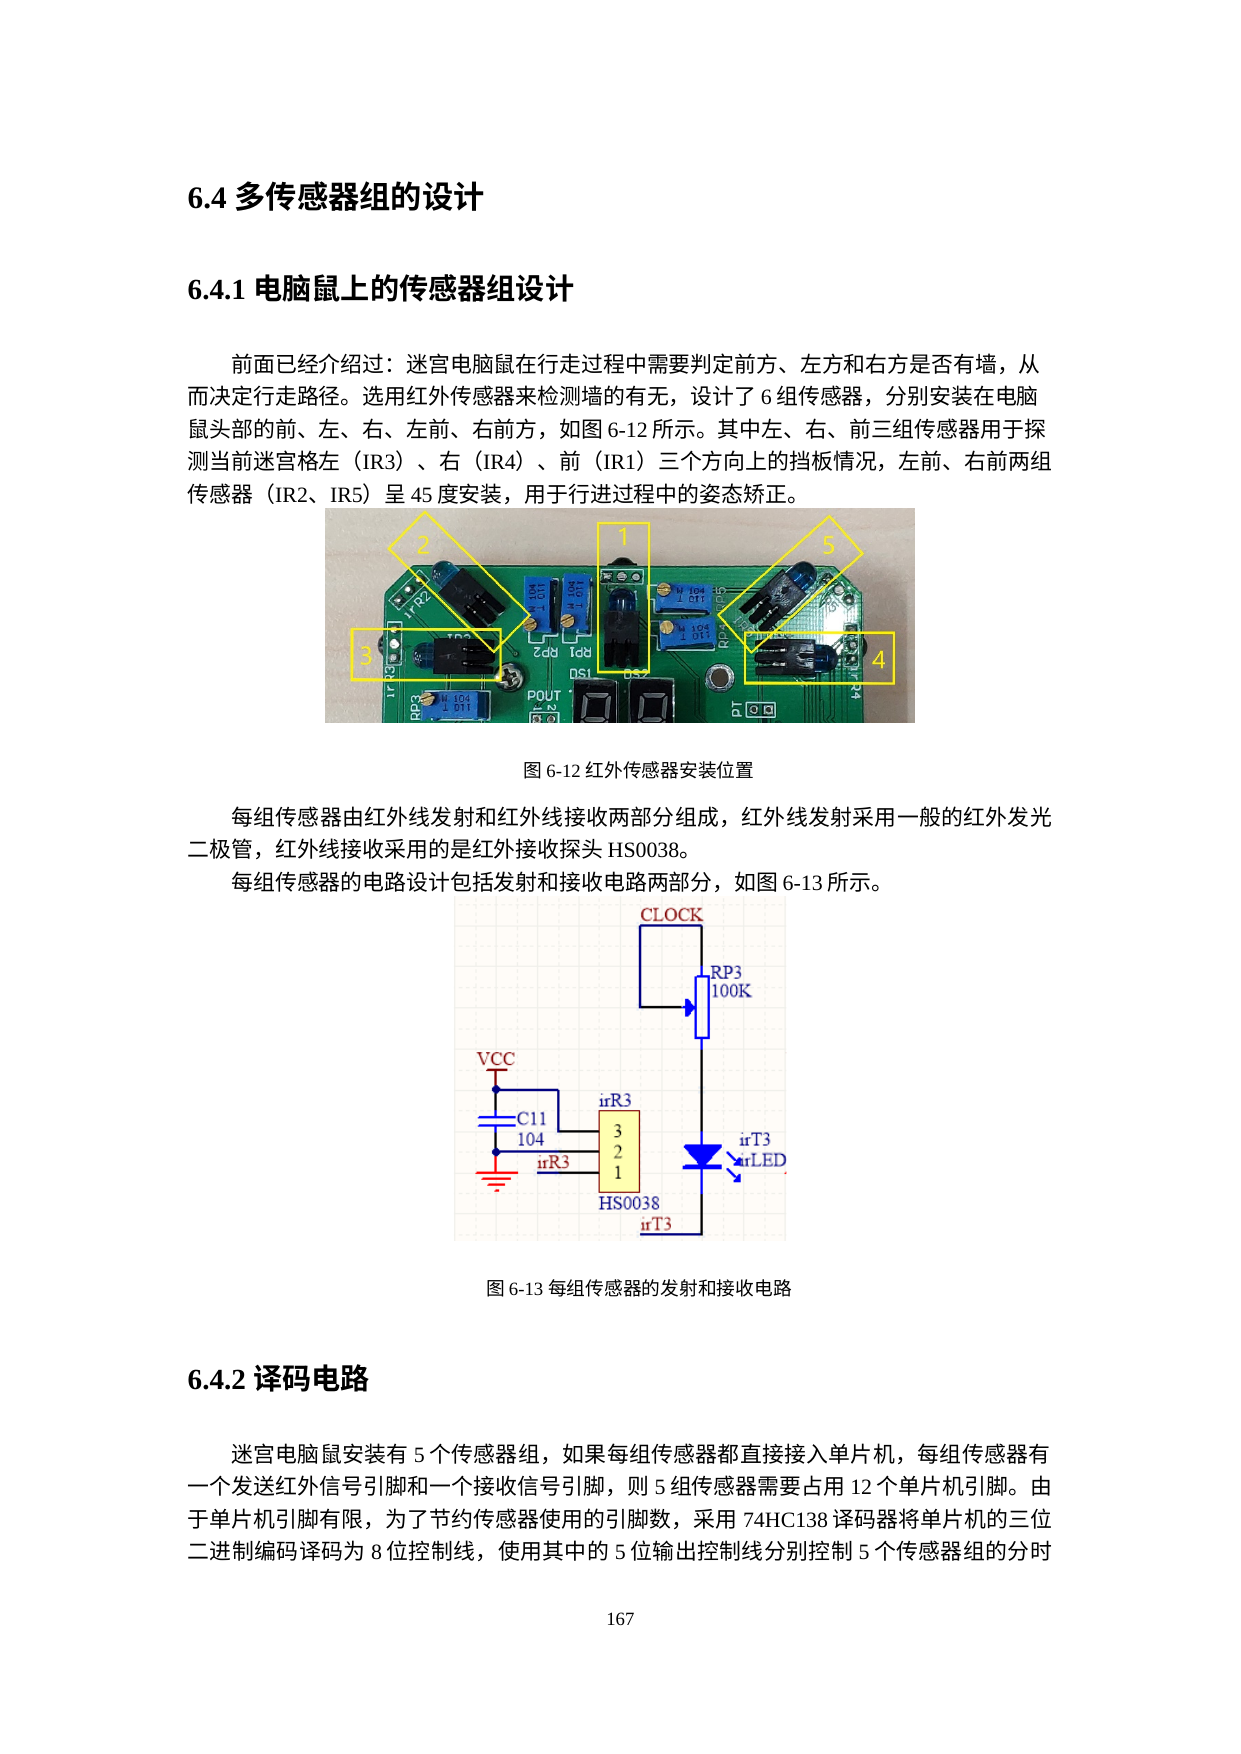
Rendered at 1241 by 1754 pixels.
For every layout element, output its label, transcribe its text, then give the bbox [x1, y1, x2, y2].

text 每组传感器的电路设计包括发射和接收电路两部分，如图6-13所示。 [187, 864, 1053, 897]
subtitle 6.4.1 电脑鼠上的传感器组设计 [187, 254, 1053, 319]
picture [453, 896, 787, 1241]
text 每组传感器由红外线发射和红外线接收两部分组成，红外线发射采用一般的红外发光二极管，红外线接收采用的是红外接收探头HS0038。 [187, 799, 1053, 864]
text 图6-13 每组传感器的发射和接收电路 [187, 1271, 1053, 1304]
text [187, 1436, 1053, 1566]
subtitle 6.4 多传感器组的设计 [187, 162, 1053, 227]
picture [325, 508, 915, 723]
subtitle 6.4.2 译码电路 [187, 1344, 1053, 1409]
text 前面已经介绍过：迷宫电脑鼠在行走过程中需要判定前方、左方和右方是否有墙，从而决定行走路径。选用红外传感器来检测墙的有无，设计了6组传感器，分别安装在电脑鼠头部的前、左、右、左前、右前方，如图6-12所示。其中左、右、前三组传感器用于探测当前迷宫格左（IR3）、右（IR4）、前（IR1）三个方向上的挡板情况，左前、右前两组传感器（IR2、IR5）呈45度安装，用于行进过程中的姿态矫正。 [187, 346, 1053, 509]
text 图6-12 红外传感器安装位置 [187, 753, 1053, 786]
